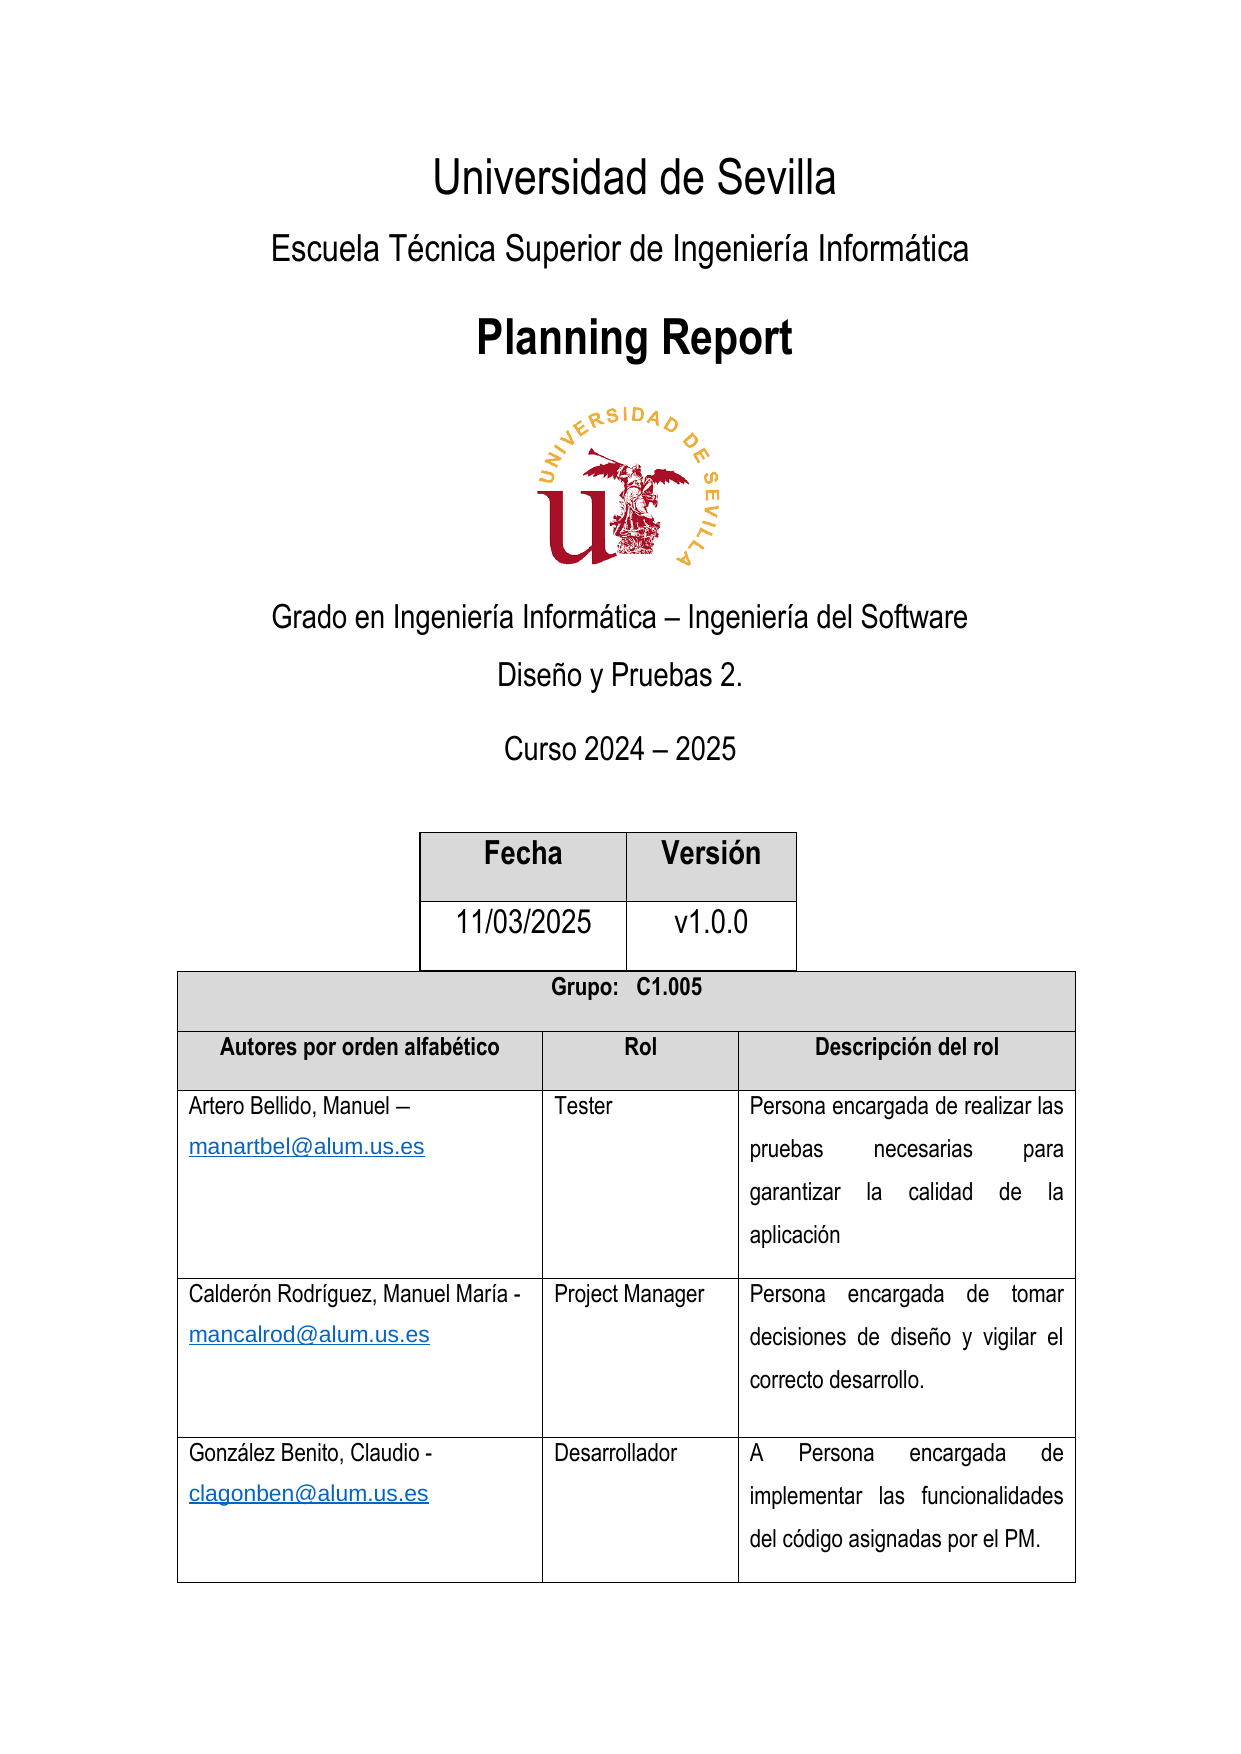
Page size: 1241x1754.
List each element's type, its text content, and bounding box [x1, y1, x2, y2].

table_cell Project Manager [543, 1279, 738, 1437]
table_cell Rol [543, 1032, 738, 1090]
table_cell Tester [543, 1091, 738, 1278]
text Universidad de Sevilla Escuela Técnica Superior de Ingeniería Informática [177, 148, 1063, 269]
text Planning Report [177, 308, 1063, 365]
table_cell Descripción del rol [739, 1032, 1075, 1090]
table_cell Calderón Rodríguez, Manuel María - mancalrod@alum.us.es [178, 1279, 542, 1437]
table_cell Artero Bellido, Manuel – manartbel@alum.us.es [178, 1091, 542, 1278]
text Curso 2024 – 2025 [177, 729, 1063, 767]
table_cell A Persona encargada de implementar las funcionalidades del código asignadas por el PM. [739, 1438, 1075, 1582]
table_cell 11/03/2025 [421, 902, 626, 970]
table_header Versión [627, 833, 796, 901]
table_header Grupo: C1.005 [178, 972, 1075, 1031]
table_cell Desarrollador [543, 1438, 738, 1582]
table_cell v1.0.0 [627, 902, 796, 970]
table_cell Persona encargada de realizar las pruebas necesarias para garantizar la calidad de la aplicación [739, 1091, 1075, 1278]
table_cell González Benito, Claudio - clagonben@alum.us.es [178, 1438, 542, 1582]
table_header Fecha [421, 833, 626, 901]
picture [537, 395, 720, 578]
text Grado en Ingeniería Informática – Ingeniería del Software Diseño y Pruebas 2. [177, 598, 1063, 693]
table_cell Autores por orden alfabético [178, 1032, 542, 1090]
table_cell Persona encargada de tomar decisiones de diseño y vigilar el correcto desarrollo. [739, 1279, 1075, 1437]
